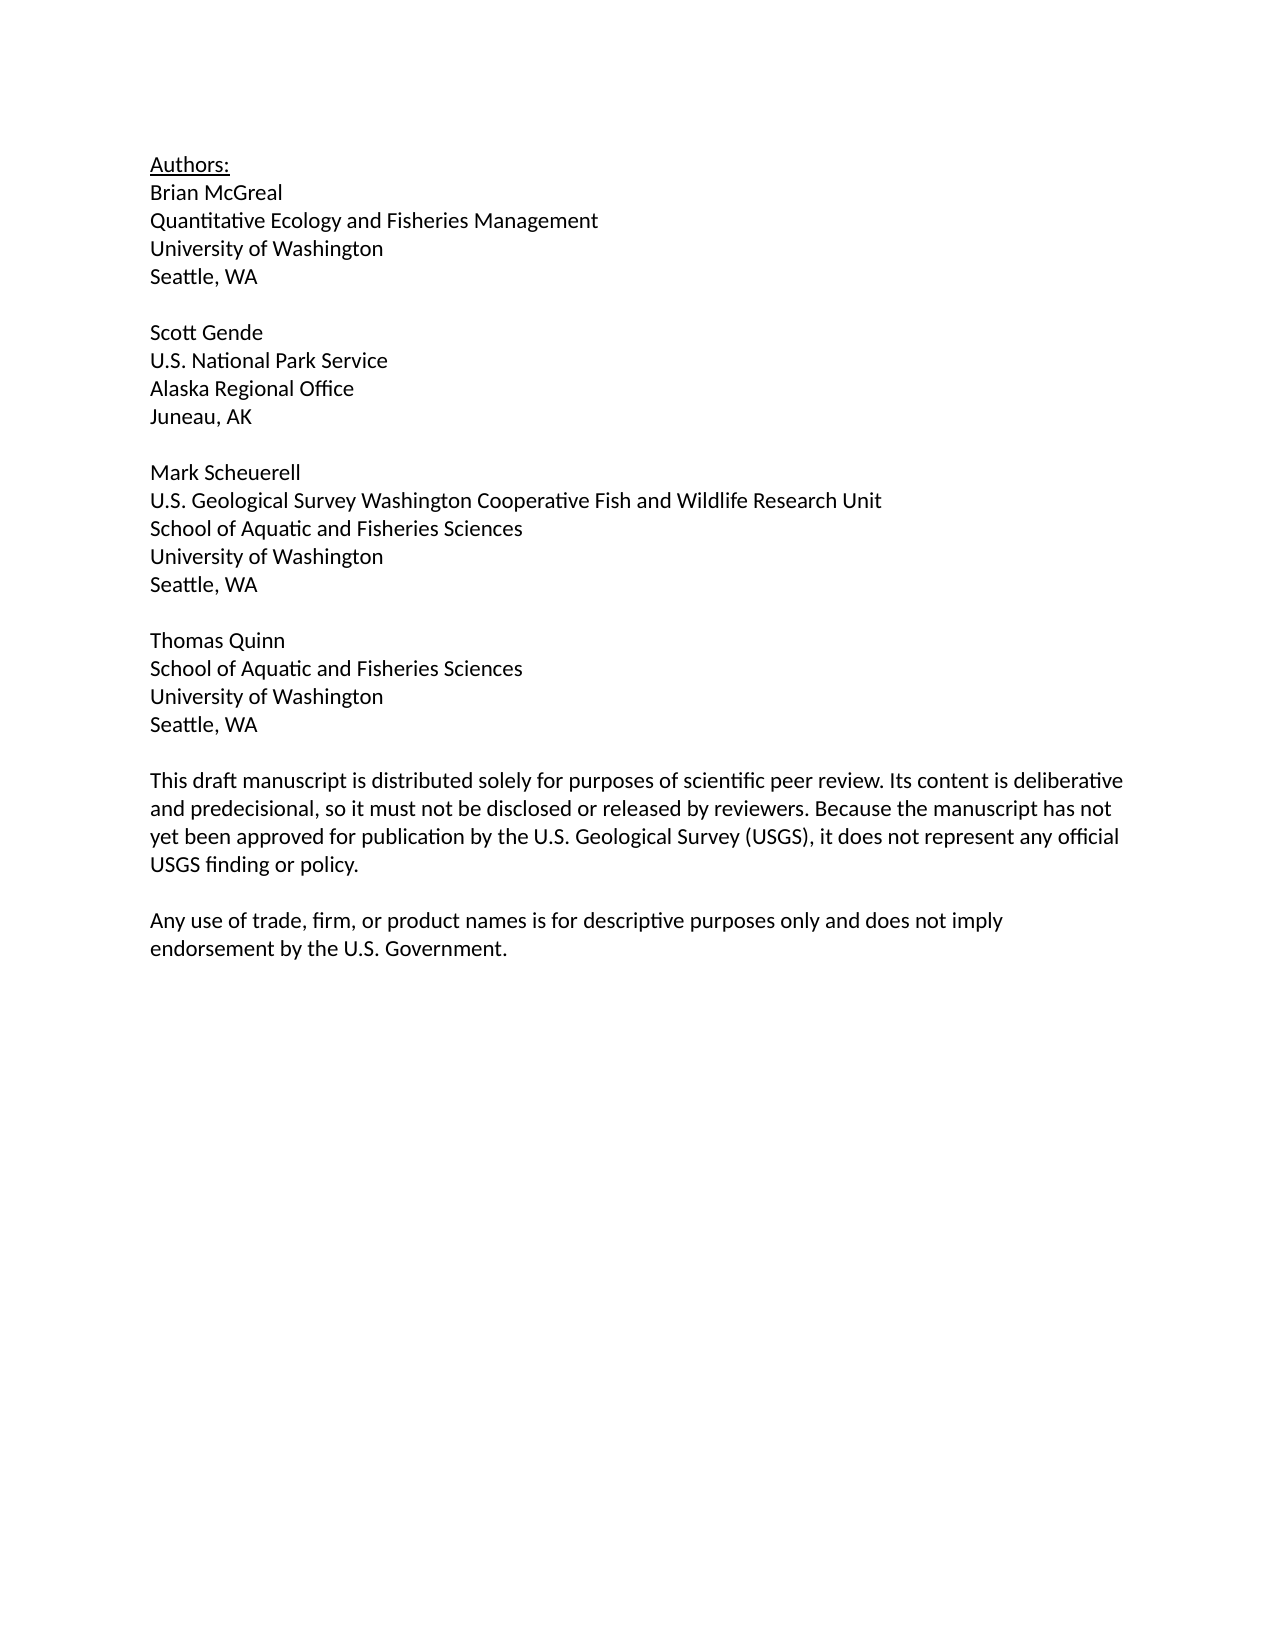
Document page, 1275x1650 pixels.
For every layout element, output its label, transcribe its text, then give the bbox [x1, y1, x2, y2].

text Quantitative Ecology and Fisheries Management [150, 206, 1125, 234]
text Seattle, WA [150, 262, 1125, 290]
text Seattle, WA [150, 710, 1125, 738]
text University of Washington [150, 542, 1125, 570]
text School of Aquatic and Fisheries Sciences [150, 654, 1125, 682]
text Alaska Regional Office [150, 374, 1125, 402]
text This draft manuscript is distributed solely for purposes of scientific peer review. Its content is deliberative and predecisional, so it must not be disclosed or released by reviewers. Because the manuscript has not yet been approved for publication by the U.S. Geological Survey (USGS), it does not represent any official USGS finding or policy. [150, 766, 1125, 878]
text Seattle, WA [150, 570, 1125, 598]
text U.S. National Park Service [150, 346, 1125, 374]
text U.S. Geological Survey Washington Cooperative Fish and Wildlife Research Unit [150, 486, 1125, 514]
text Brian McGreal [150, 178, 1125, 206]
text Scott Gende [150, 318, 1125, 346]
text Mark Scheuerell [150, 458, 1125, 486]
text Thomas Quinn [150, 626, 1125, 654]
text University of Washington [150, 682, 1125, 710]
text Any use of trade, firm, or product names is for descriptive purposes only and does not imply endorsement by the U.S. Government. [150, 907, 1125, 963]
text Juneau, AK [150, 402, 1125, 430]
text University of Washington [150, 234, 1125, 262]
text Authors: [150, 150, 1125, 178]
text School of Aquatic and Fisheries Sciences [150, 514, 1125, 542]
